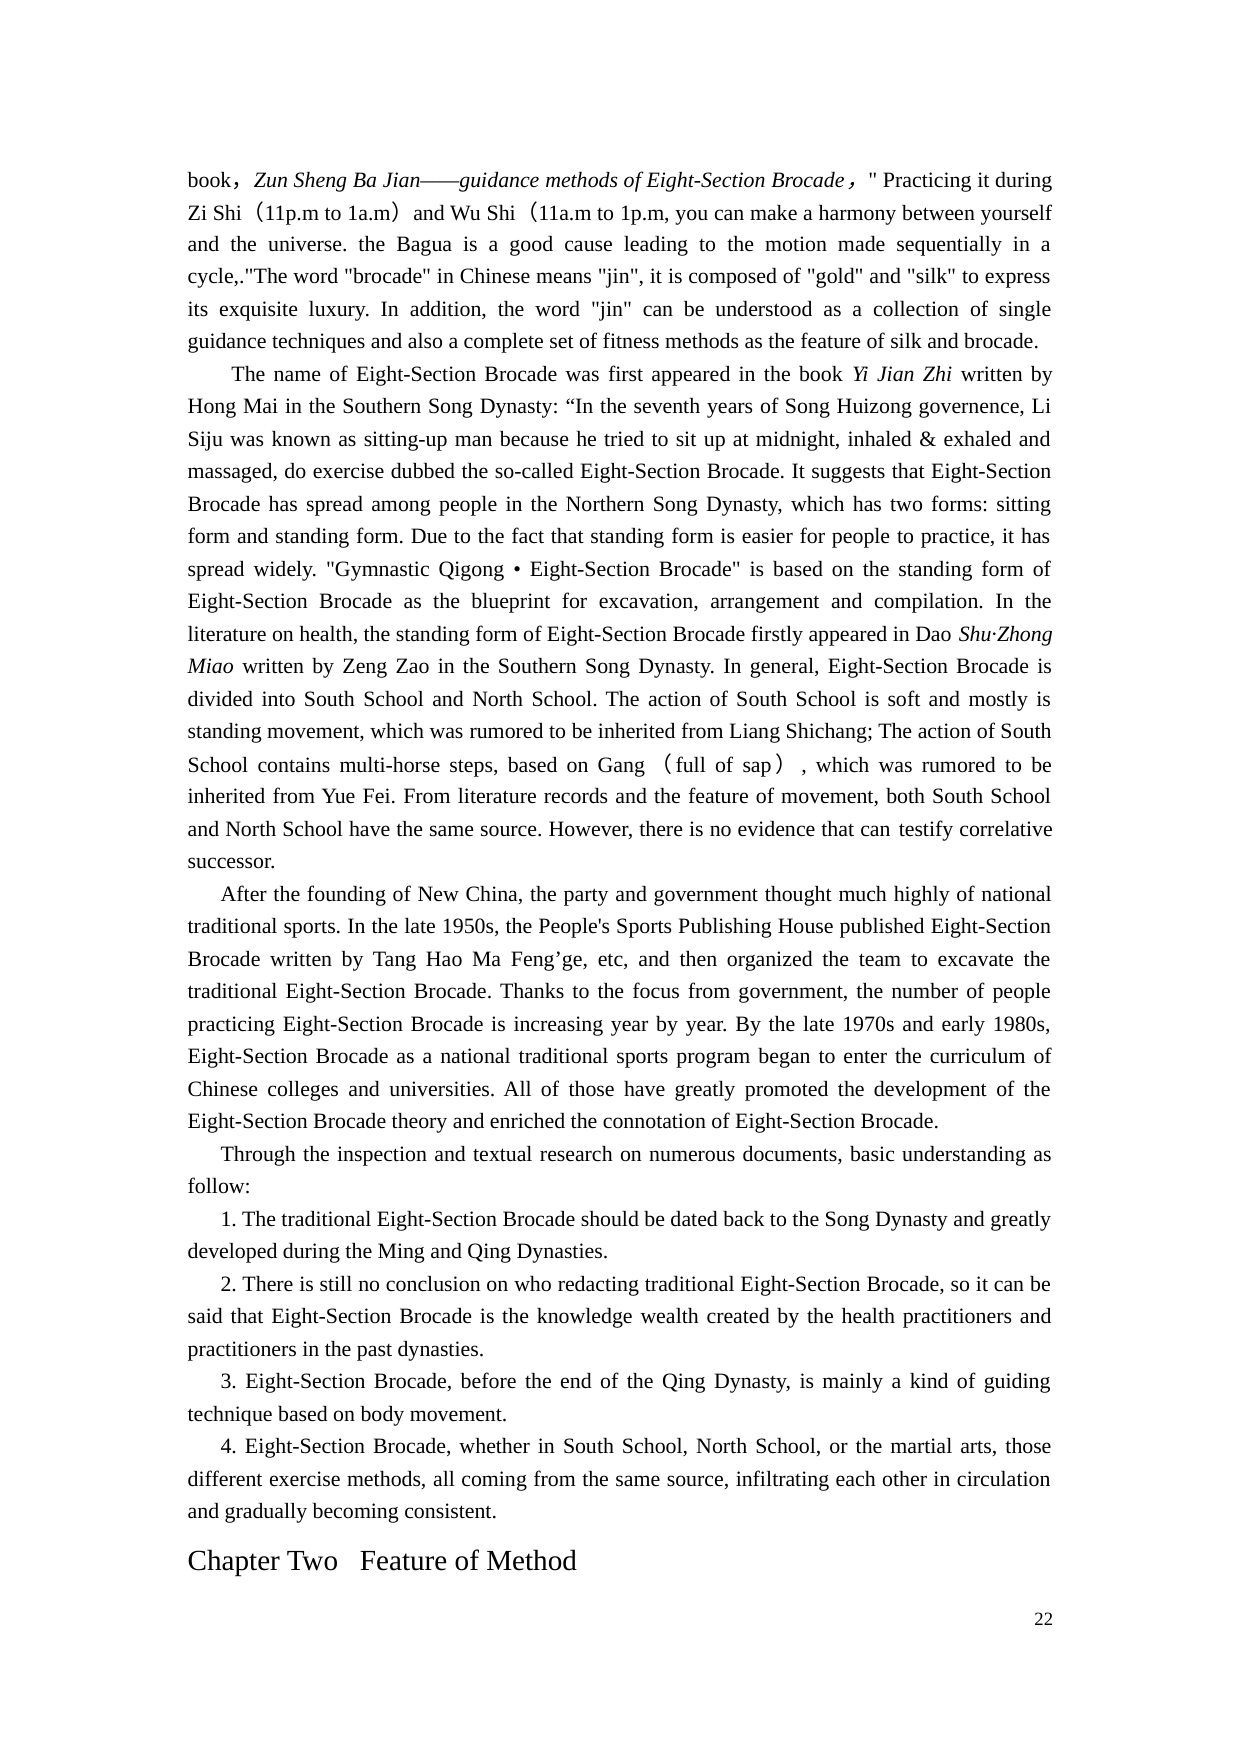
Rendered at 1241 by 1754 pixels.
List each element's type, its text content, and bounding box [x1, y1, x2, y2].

text 4. Eight-Section Brocade, whether in South School, North School, or the martial arts, those different exercise methods, all coming from the same source, infiltrating each other in circulation and gradually becoming consistent. [187, 1429, 1053, 1527]
text The name of Eight-Section Brocade was first appeared in the book Yi Jian Zhi written by Hong Mai in the Southern Song Dynasty: “In the seventh years of Song Huizong governence, Li Siju was known as sitting-up man because he tried to sit up at midnight, inhaled & exhaled and massaged, do exercise dubbed the so-called Eight-Section Brocade. It suggests that Eight-Section Brocade has spread among people in the Northern Song Dynasty, which has two forms: sitting form and standing form. Due to the fact that standing form is easier for people to practice, it has spread widely. "Gymnastic Qigong • Eight-Section Brocade" is based on the standing form of Eight-Section Brocade as the blueprint for excavation, arrangement and compilation. In the literature on health, the standing form of Eight-Section Brocade firstly appeared in Dao Shu·Zhong Miao written by Zeng Zao in the Southern Song Dynasty. In general, Eight-Section Brocade is divided into South School and North School. The action of South School is soft and mostly is standing movement, which was rumored to be inherited from Liang Shichang; The action of South School contains multi-horse steps, based on Gang（full of sap）, which was rumored to be inherited from Yue Fei. From literature records and the feature of movement, both South School and North School have the same source. However, there is no evidence that can testify correlative successor. [187, 357, 1053, 877]
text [187, 162, 1053, 357]
text Through the inspection and textual research on numerous documents, basic understanding as follow: [187, 1137, 1053, 1202]
text Chapter Two Feature of Method [187, 1527, 1053, 1592]
text After the founding of New China, the party and government thought much highly of national traditional sports. In the late 1950s, the People's Sports Publishing House published Eight-Section Brocade written by Tang Hao Ma Feng’ge, etc, and then organized the team to excavate the traditional Eight-Section Brocade. Thanks to the focus from government, the number of people practicing Eight-Section Brocade is increasing year by year. By the late 1970s and early 1980s, Eight-Section Brocade as a national traditional sports program began to enter the curriculum of Chinese colleges and universities. All of those have greatly promoted the development of the Eight-Section Brocade theory and enriched the connotation of Eight-Section Brocade. [187, 877, 1053, 1137]
text 2. There is still no conclusion on who redacting traditional Eight-Section Brocade, so it can be said that Eight-Section Brocade is the knowledge wealth created by the health practitioners and practitioners in the past dynasties. [187, 1267, 1053, 1364]
text 3. Eight-Section Brocade, before the end of the Qing Dynasty, is mainly a kind of guiding technique based on body movement. [187, 1364, 1053, 1429]
text 1. The traditional Eight-Section Brocade should be dated back to the Song Dynasty and greatly developed during the Ming and Qing Dynasties. [187, 1202, 1053, 1267]
